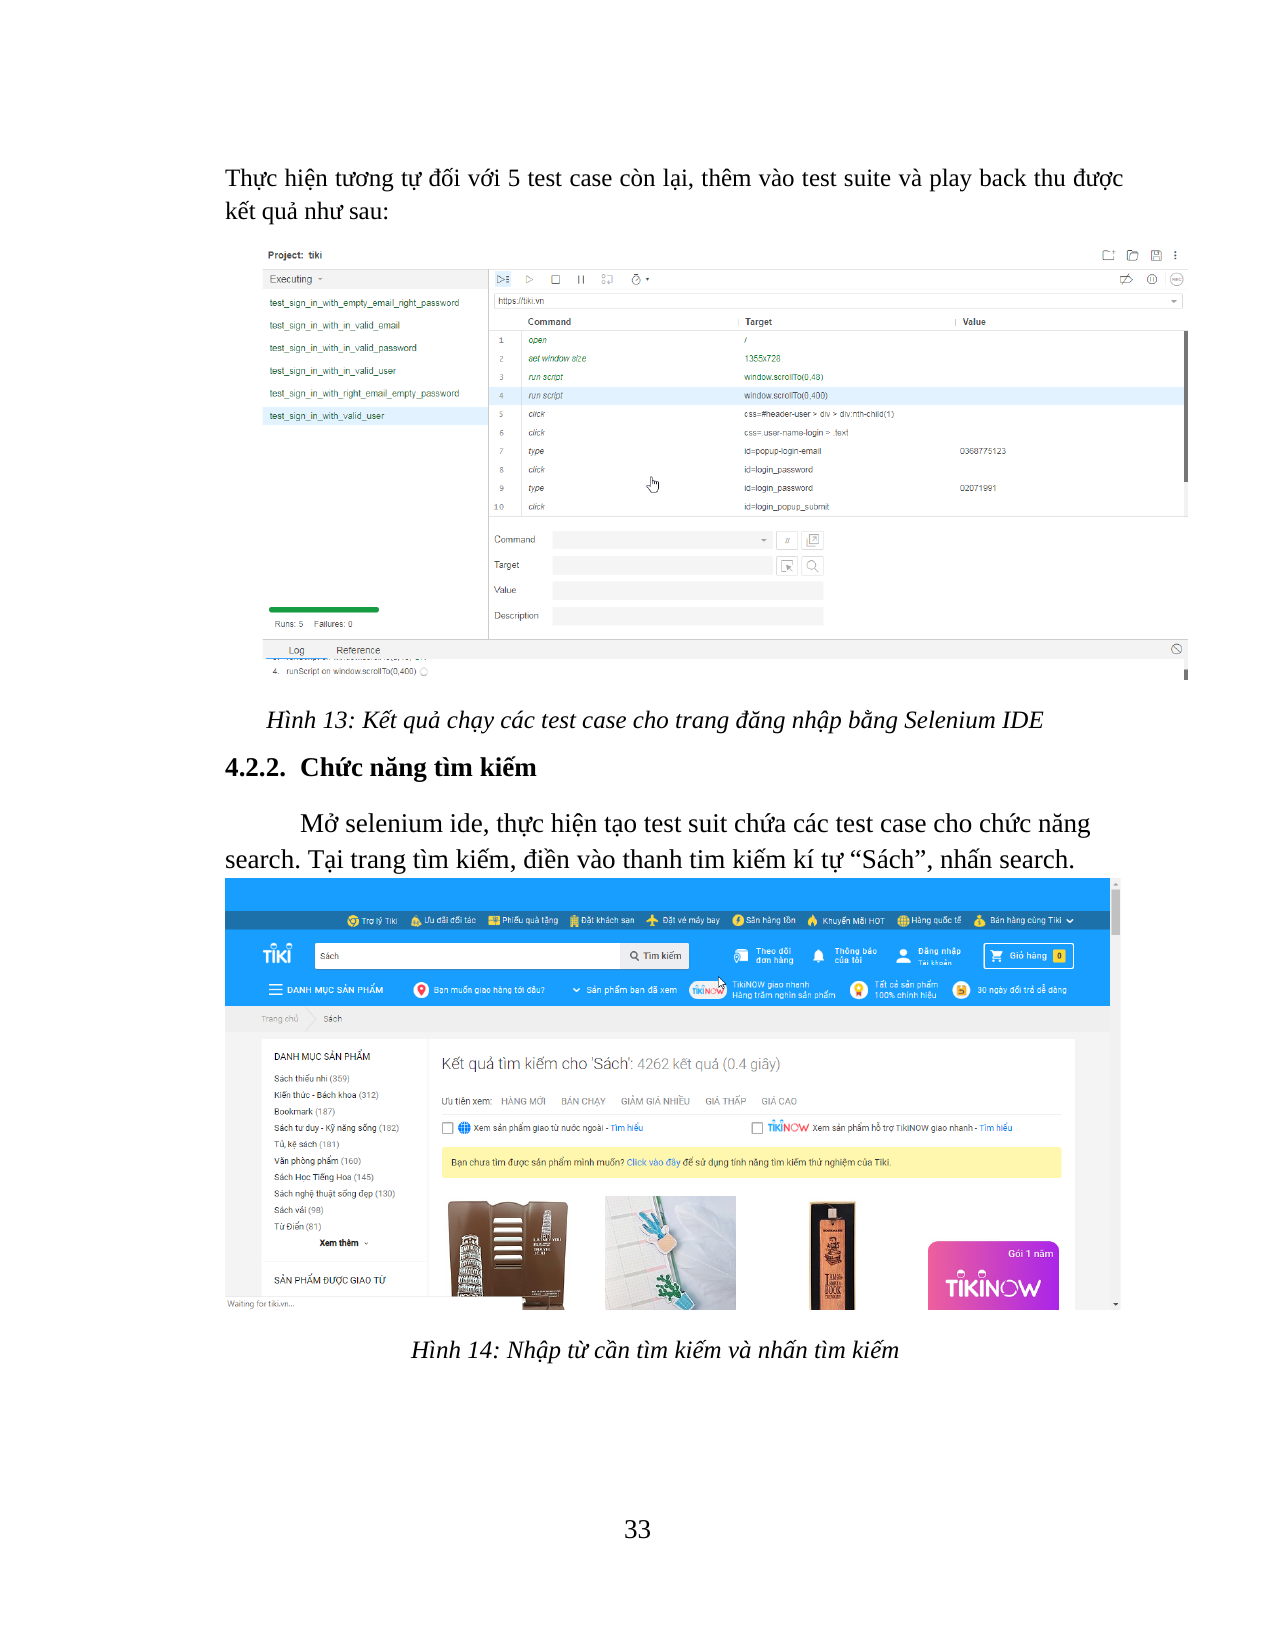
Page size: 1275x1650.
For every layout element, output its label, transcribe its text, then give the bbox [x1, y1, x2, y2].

text Hình : Nhập từ cần tìm kiếm và nhấn tìm kiếm [187, 1335, 1125, 1363]
subtitle Chức năng tìm kiếm [225, 751, 1125, 782]
text Hình 13: Kết quả chạy các test case cho trang đăng nhập bằng Selenium IDE [187, 705, 1125, 734]
text Thực hiện tương tự đối với 5 test case còn lại, thêm vào test suite và play back thu được kết quả như sau: [225, 163, 1125, 224]
picture [225, 878, 1121, 1310]
picture [262, 241, 1188, 680]
